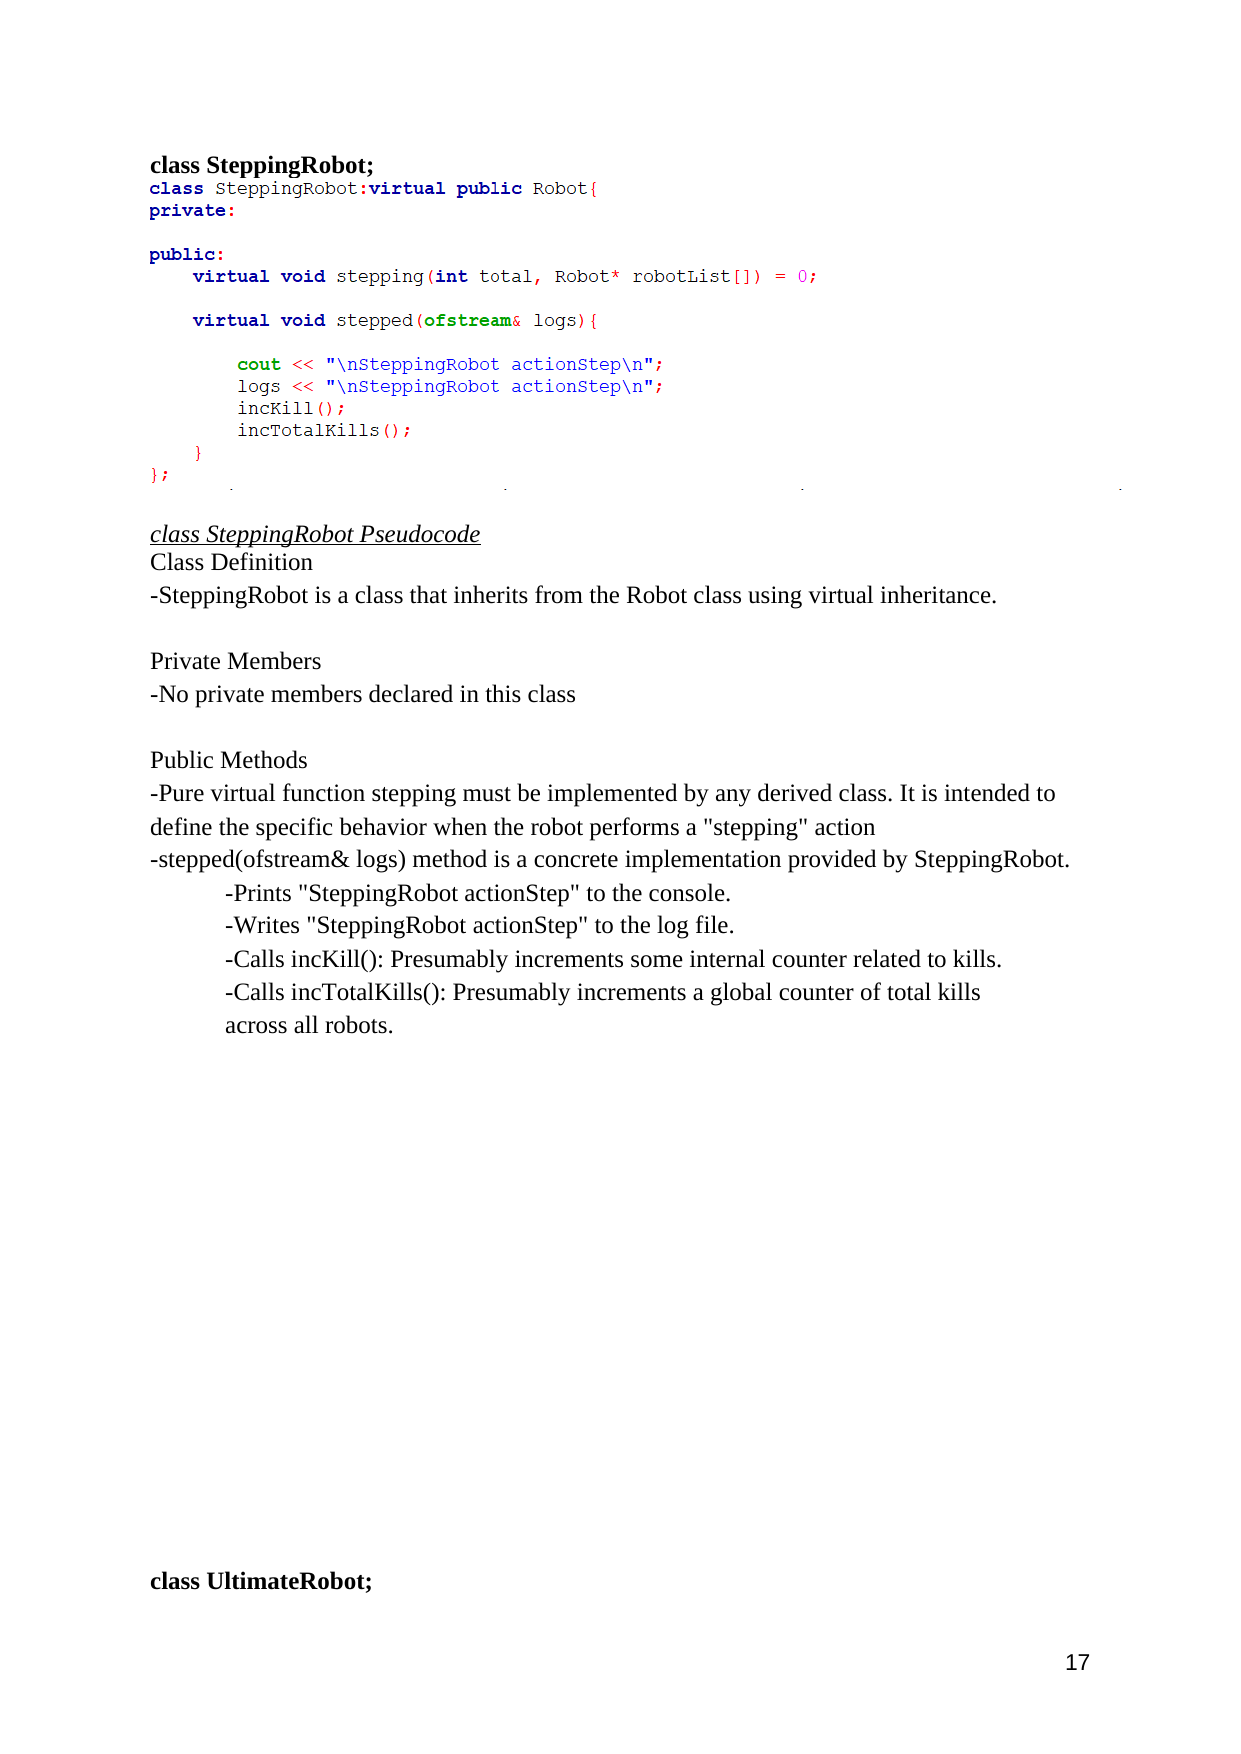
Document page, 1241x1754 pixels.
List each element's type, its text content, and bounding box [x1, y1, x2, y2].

text -Prints "SteppingRobot actionStep" to the console. [150, 878, 1090, 906]
text class UltimateRobot; [150, 1566, 1090, 1595]
text across all robots. [150, 1010, 1090, 1038]
text -Pure virtual function stepping must be implemented by any derived class. It is intended to define the specific behavior when the robot performs a "stepping" action [150, 778, 1090, 840]
text Private Members [150, 646, 1090, 675]
text -Calls incTotalKills(): Presumably increments a global counter of total kills [150, 977, 1090, 1005]
text class SteppingRobot Pseudocode [150, 519, 1090, 547]
text Public Methods [150, 746, 1090, 774]
text -Calls incKill(): Presumably increments some internal counter related to kills. [150, 944, 1090, 972]
text Class Definition [150, 547, 1090, 576]
text -No private members declared in this class [150, 679, 1090, 708]
picture [150, 178, 1186, 490]
text -Writes "SteppingRobot actionStep" to the log file. [150, 911, 1090, 939]
text -stepped(ofstream& logs) method is a concrete implementation provided by SteppingRobot. [150, 844, 1090, 873]
text -SteppingRobot is a class that inherits from the Robot class using virtual inheritance. [150, 580, 1090, 609]
text class SteppingRobot; [150, 150, 1090, 178]
